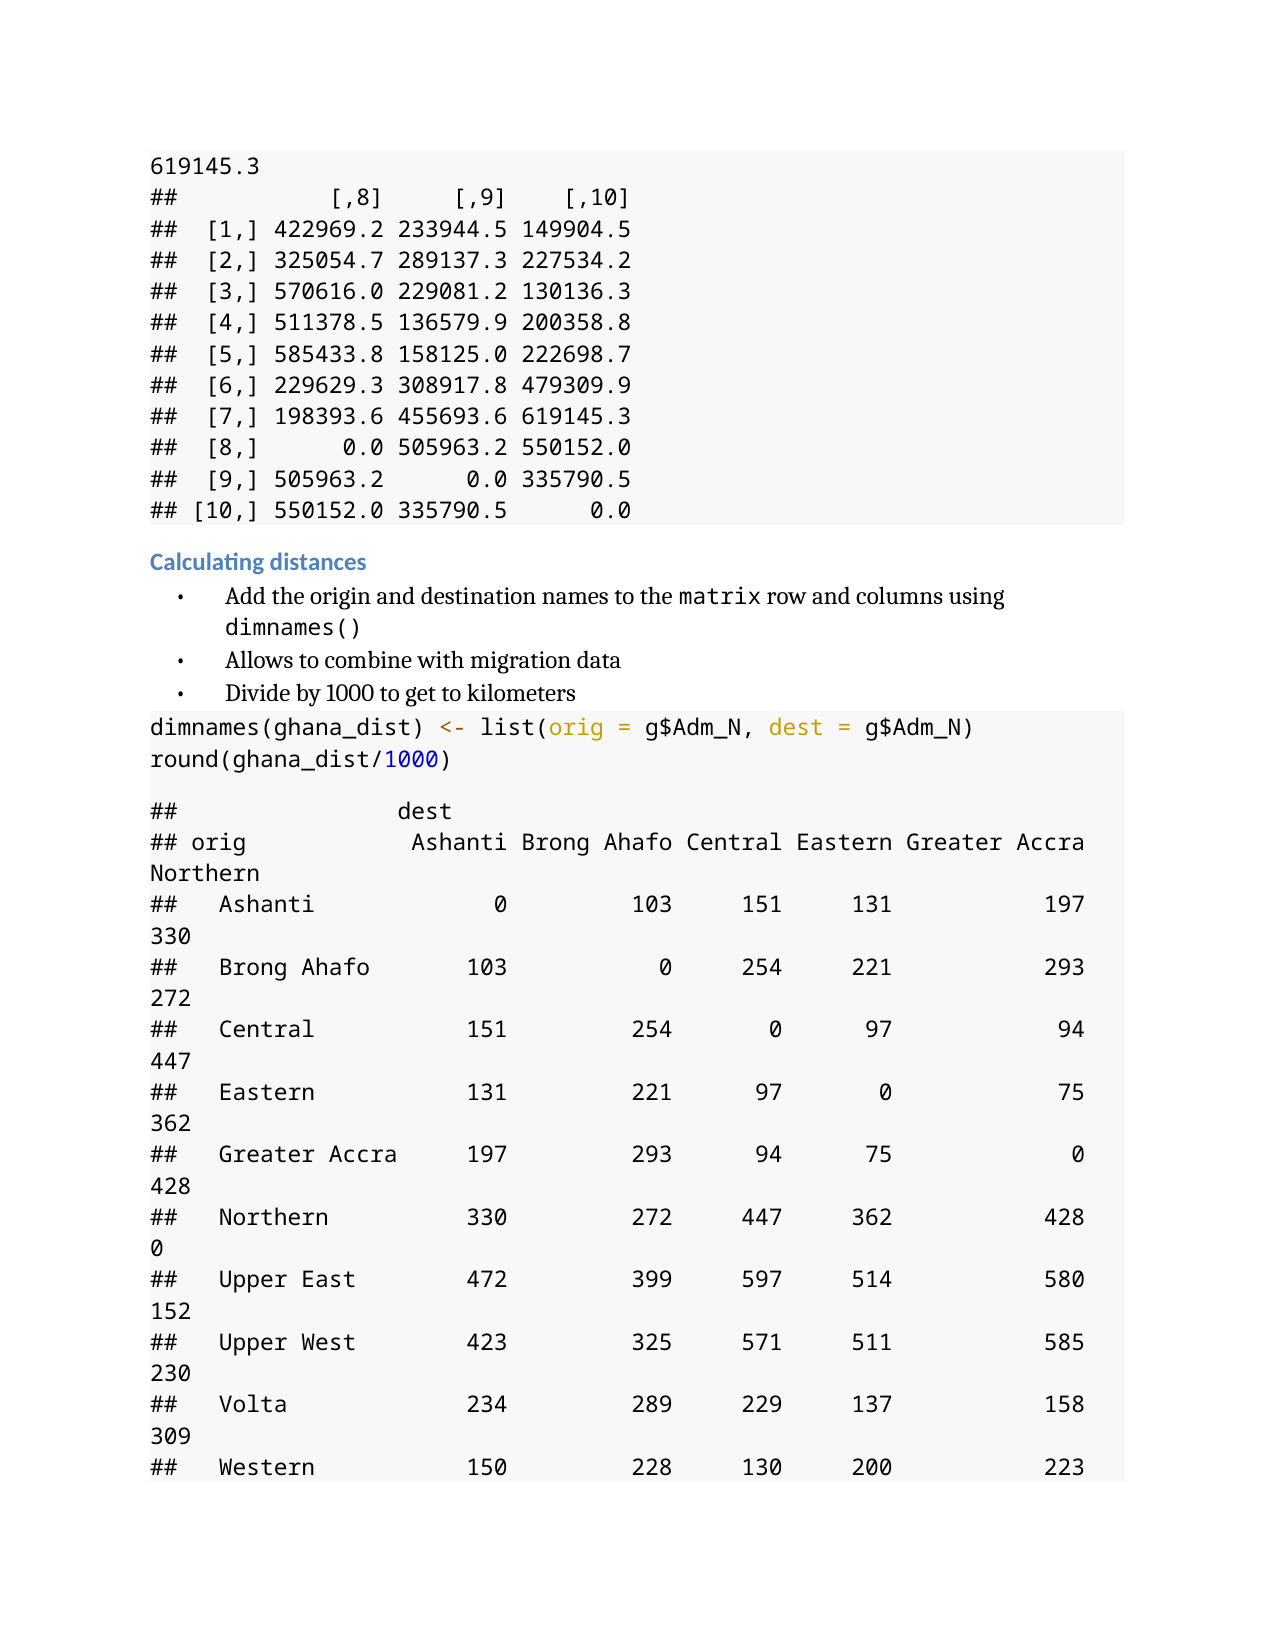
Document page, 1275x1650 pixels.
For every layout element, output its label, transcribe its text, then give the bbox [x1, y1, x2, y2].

text dimnames(ghana_dist) <- list(orig = g$Adm_N, dest = g$Adm_N) round(ghana_dist/1000) [452, 711, 1125, 774]
subtitle Calculating distances [150, 546, 1125, 576]
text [150, 150, 1125, 525]
list Divide by 1000 to get to kilometers [175, 679, 1125, 708]
list Add the origin and destination names to the matrix row and columns using dimnames() [175, 580, 1125, 643]
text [150, 795, 1125, 1482]
list Allows to combine with migration data [175, 646, 1125, 675]
